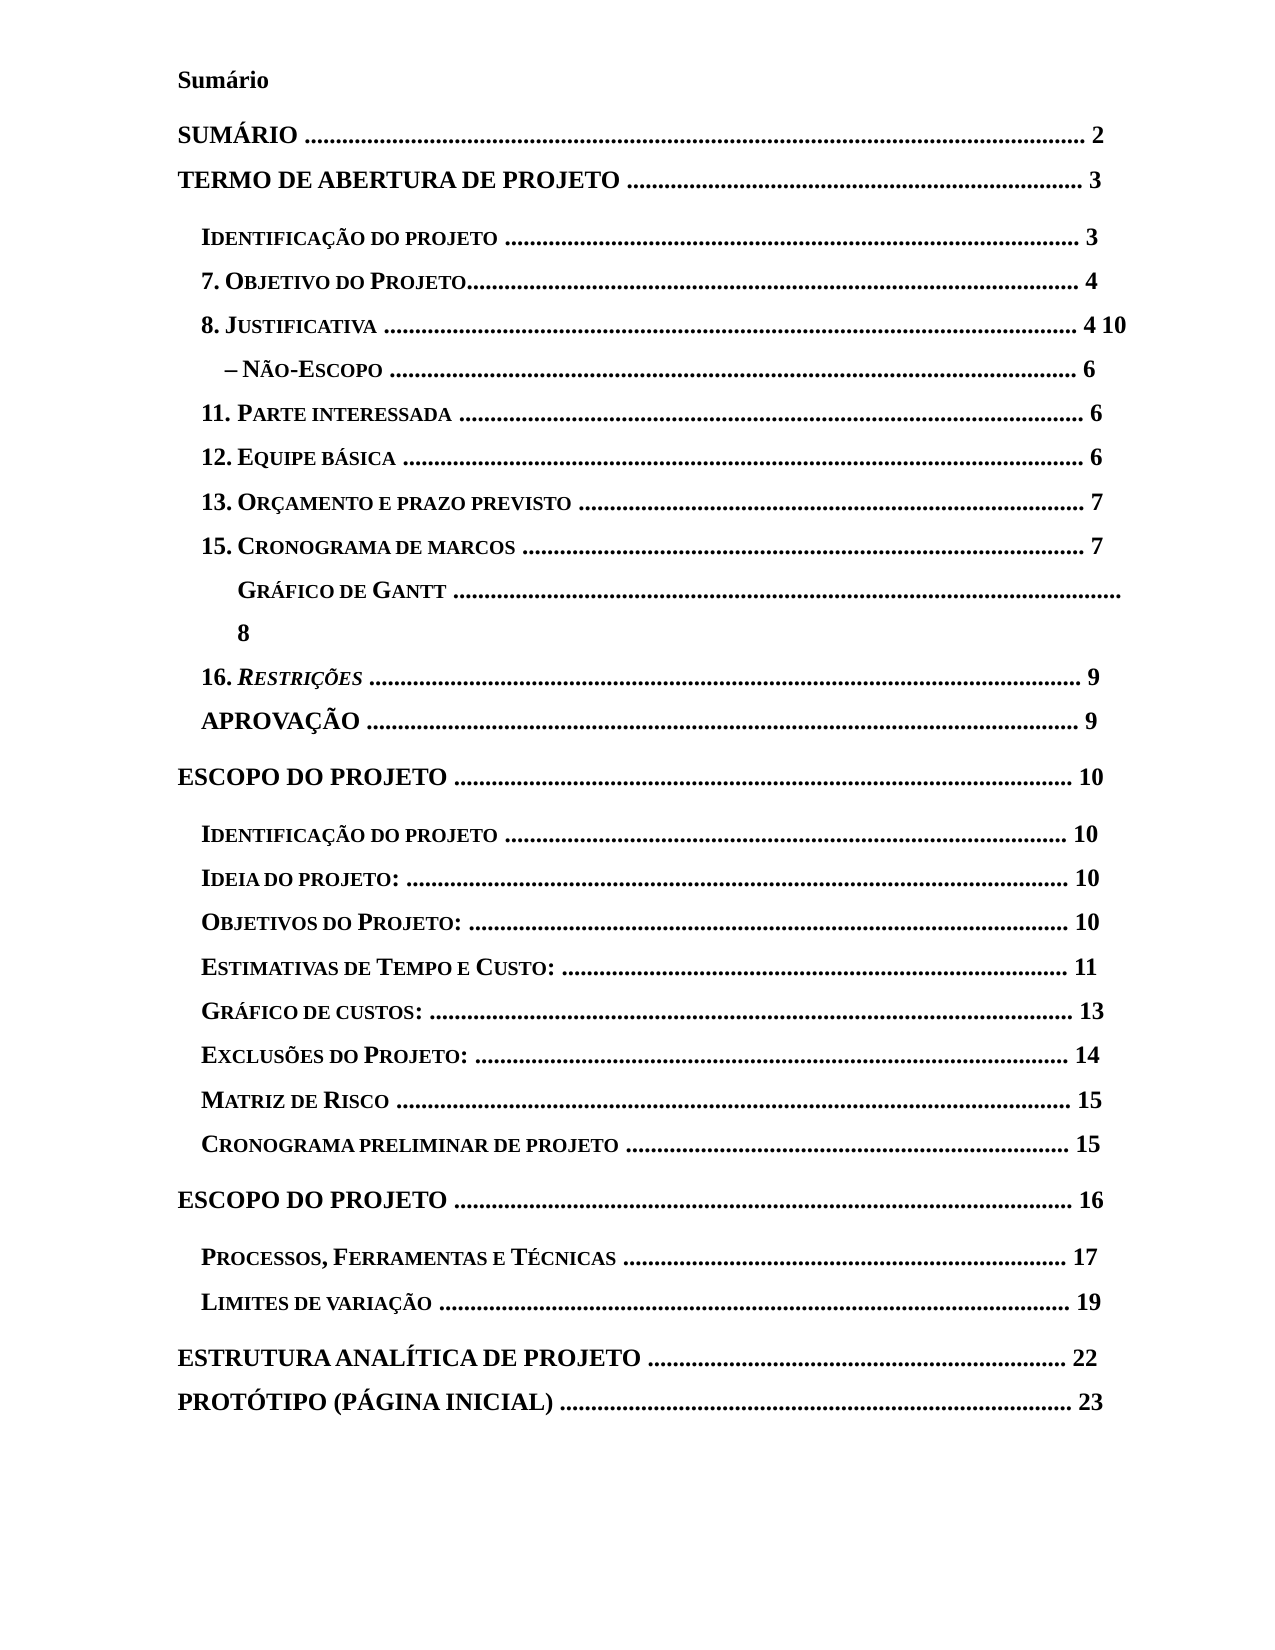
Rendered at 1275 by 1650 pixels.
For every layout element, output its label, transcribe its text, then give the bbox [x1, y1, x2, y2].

text ESCOPO DO PROJETO ................................................................................................... 10 [177, 762, 1128, 791]
text EXCLUSÕES DO PROJETO: ............................................................................................... 14 [201, 1041, 1128, 1069]
list CRONOGRAMA DE MARCOS .......................................................................................... 7 GRÁFICO DE GANTT ........................................................................................................... 8 [201, 531, 1128, 647]
text IDENTIFICAÇÃO DO PROJETO .......................................................................................... 10 [201, 819, 1128, 847]
text SUMÁRIO ............................................................................................................................. 2 [177, 121, 1128, 149]
text MATRIZ DE RISCO ............................................................................................................ 15 [201, 1085, 1128, 1114]
text ESCOPO DO PROJETO ................................................................................................... 16 [177, 1185, 1128, 1214]
text LIMITES DE VARIAÇÃO ..................................................................................................... 19 [201, 1287, 1128, 1316]
text CRONOGRAMA PRELIMINAR DE PROJETO ....................................................................... 15 [201, 1129, 1128, 1158]
list JUSTIFICATIVA ............................................................................................................... 4 10 – NÃO-ESCOPO .............................................................................................................. 6 [201, 310, 1128, 383]
text IDEIA DO PROJETO: .......................................................................................................... 10 [201, 863, 1128, 892]
list ORÇAMENTO E PRAZO PREVISTO ................................................................................. 7 [201, 487, 1128, 515]
list RESTRIÇÕES .................................................................................................................. 9 [201, 662, 1128, 691]
text IDENTIFICAÇÃO DO PROJETO ............................................................................................ 3 [201, 222, 1128, 250]
list PARTE INTERESSADA .................................................................................................... 6 [201, 398, 1128, 427]
text ESTIMATIVAS DE TEMPO E CUSTO: ................................................................................. 11 [201, 952, 1128, 981]
list EQUIPE BÁSICA ............................................................................................................. 6 [201, 442, 1128, 471]
text OBJETIVOS DO PROJETO: ................................................................................................ 10 [201, 907, 1128, 936]
text TERMO DE ABERTURA DE PROJETO ......................................................................... 3 [177, 165, 1128, 194]
text PROTÓTIPO (PÁGINA INICIAL) .................................................................................. 23 [177, 1387, 1128, 1416]
text GRÁFICO DE CUSTOS: ....................................................................................................... 13 [201, 996, 1128, 1025]
text PROCESSOS, FERRAMENTAS E TÉCNICAS ....................................................................... 17 [201, 1242, 1128, 1271]
text APROVAÇÃO .................................................................................................................. 9 [201, 706, 1128, 735]
text ESTRUTURA ANALÍTICA DE PROJETO ................................................................... 22 [177, 1343, 1128, 1371]
list OBJETIVO DO PROJETO.................................................................................................. 4 [201, 266, 1128, 295]
text Sumário [177, 65, 1128, 94]
